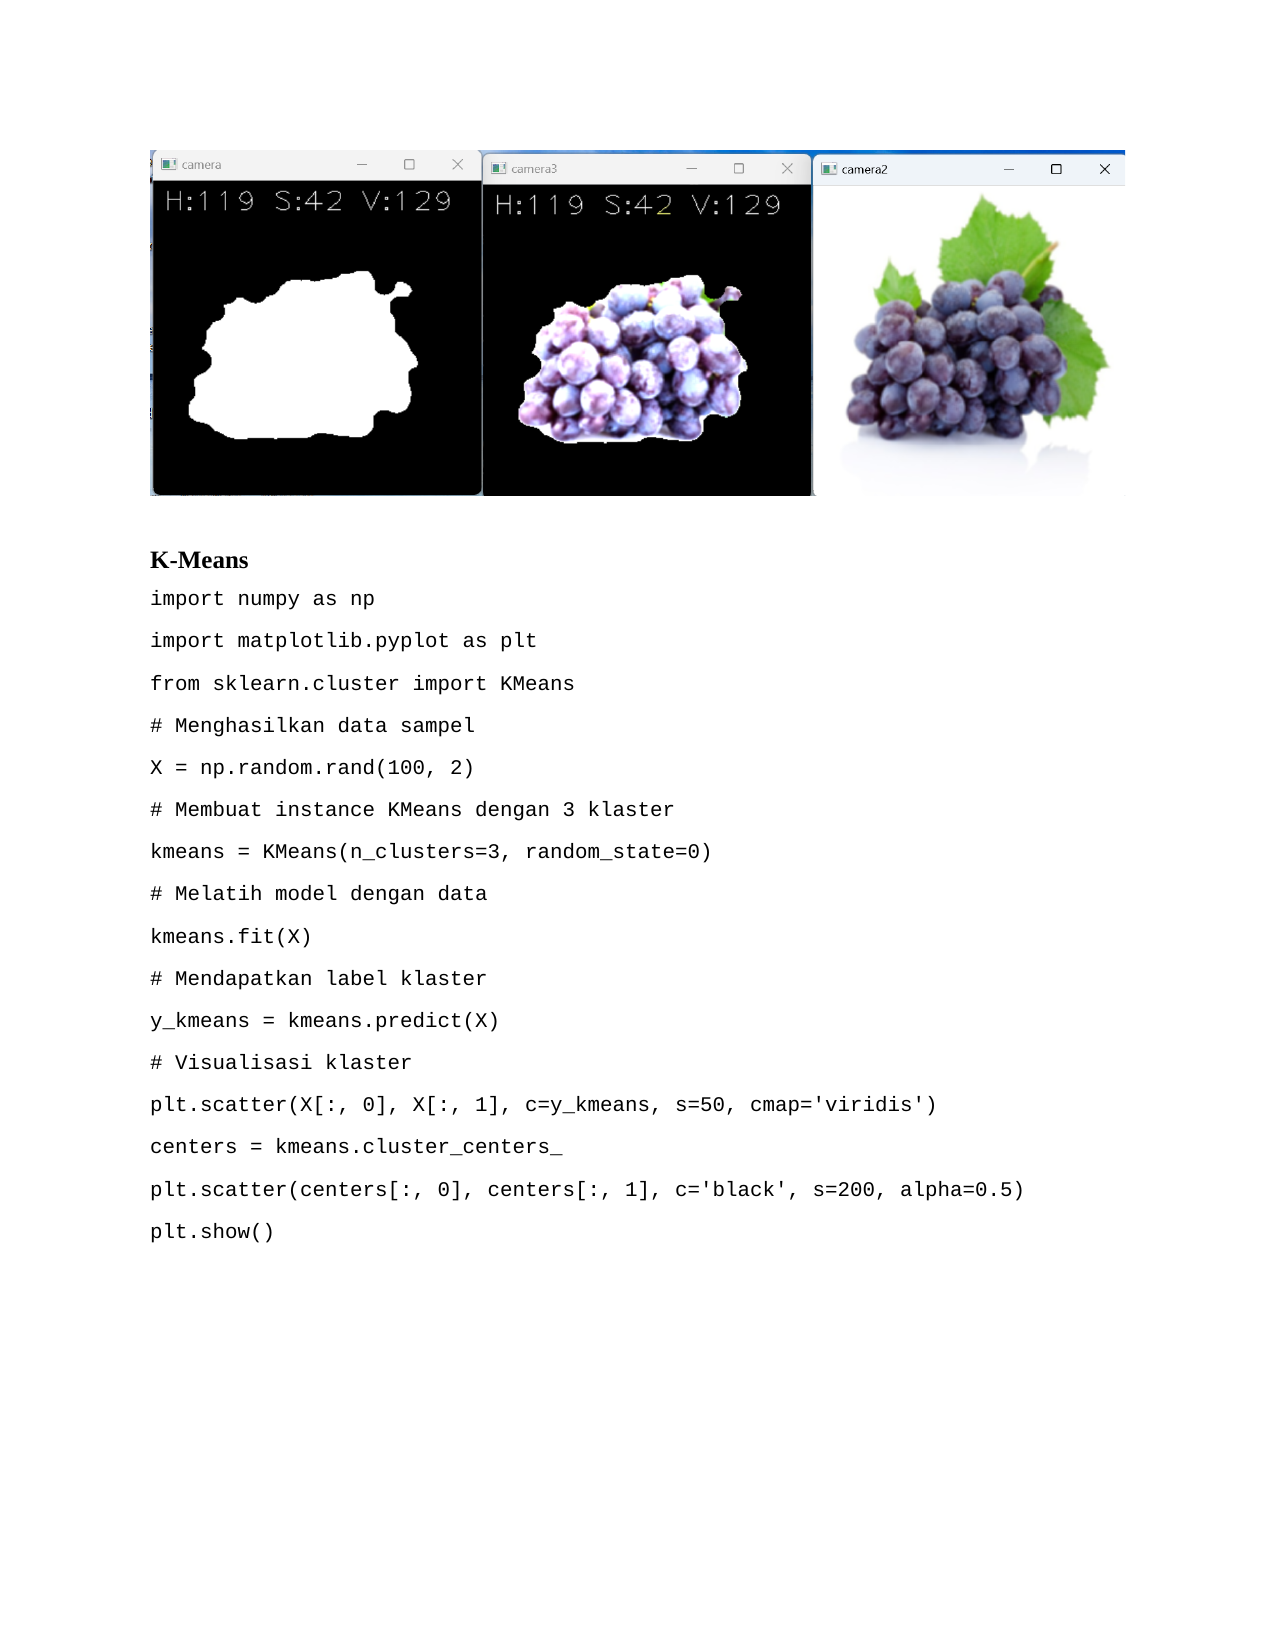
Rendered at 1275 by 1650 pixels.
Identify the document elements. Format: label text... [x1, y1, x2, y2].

text # Melatih model dengan data [150, 883, 1125, 907]
text kmeans = KMeans(n_clusters=3, random_state=0) [150, 841, 1125, 865]
picture [150, 150, 1125, 496]
text y_kmeans = kmeans.predict(X) [150, 1010, 1125, 1034]
text centers = kmeans.cluster_centers_ [150, 1137, 1125, 1160]
subtitle K-Means [150, 545, 1125, 574]
text import numpy as np [150, 588, 1125, 612]
text plt.scatter(X[:, 0], X[:, 1], c=y_kmeans, s=50, cmap='viridis') [150, 1094, 1125, 1118]
text plt.scatter(centers[:, 0], centers[:, 1], c='black', s=200, alpha=0.5) [150, 1179, 1125, 1202]
text plt.show() [150, 1221, 1125, 1244]
text X = np.random.rand(100, 2) [150, 757, 1125, 781]
text kmeans.fit(X) [150, 926, 1125, 949]
text from sklearn.cluster import KMeans [150, 672, 1125, 696]
text # Menghasilkan data sampel [150, 715, 1125, 738]
text import matplotlib.pyplot as plt [150, 630, 1125, 654]
text # Visualisasi klaster [150, 1052, 1125, 1076]
text # Membuat instance KMeans dengan 3 klaster [150, 799, 1125, 823]
text # Mendapatkan label klaster [150, 968, 1125, 991]
